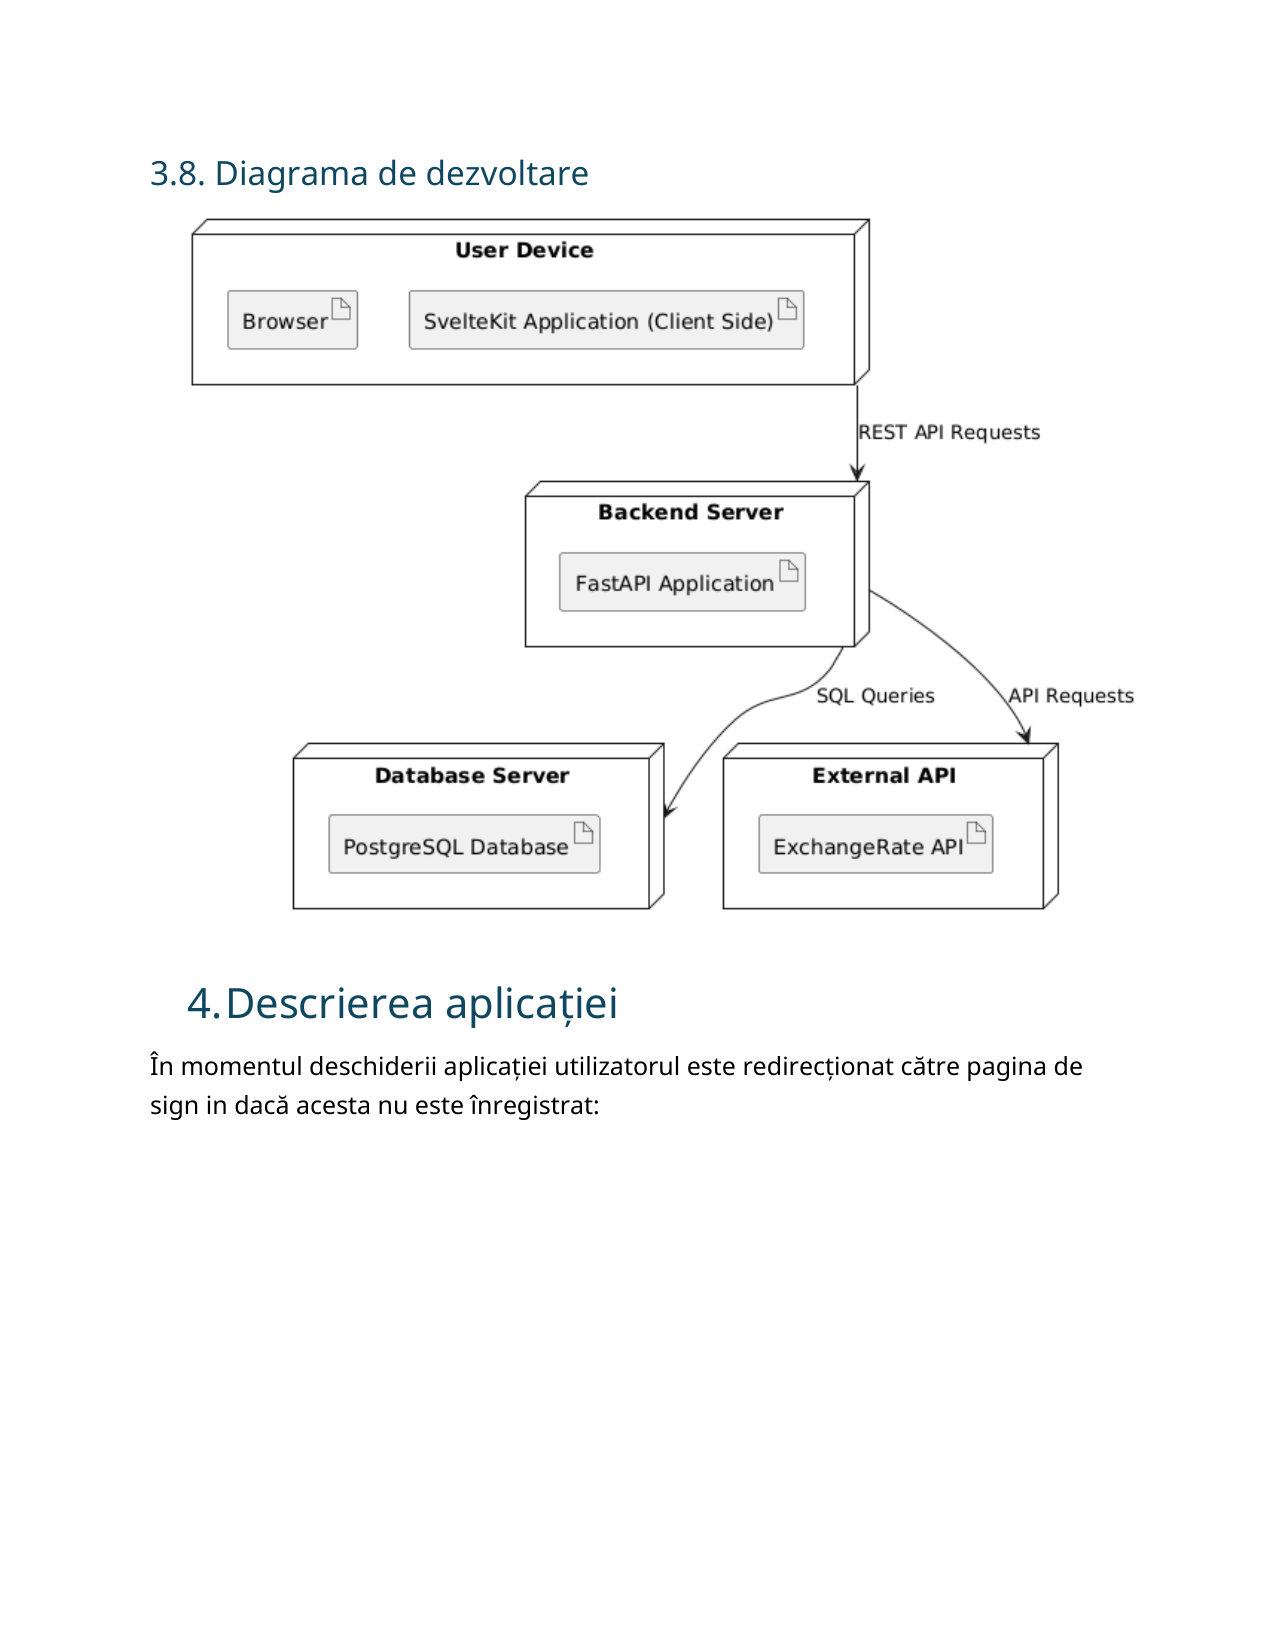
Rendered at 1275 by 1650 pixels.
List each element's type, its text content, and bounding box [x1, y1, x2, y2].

subtitle 3.8. Diagrama de dezvoltare [150, 150, 1125, 195]
text În momentul deschiderii aplicației utilizatorul este redirecționat către pagina de sign in dacă acesta nu este înregistrat: [150, 1048, 1125, 1122]
subtitle Descrierea aplicației [187, 974, 1125, 1031]
